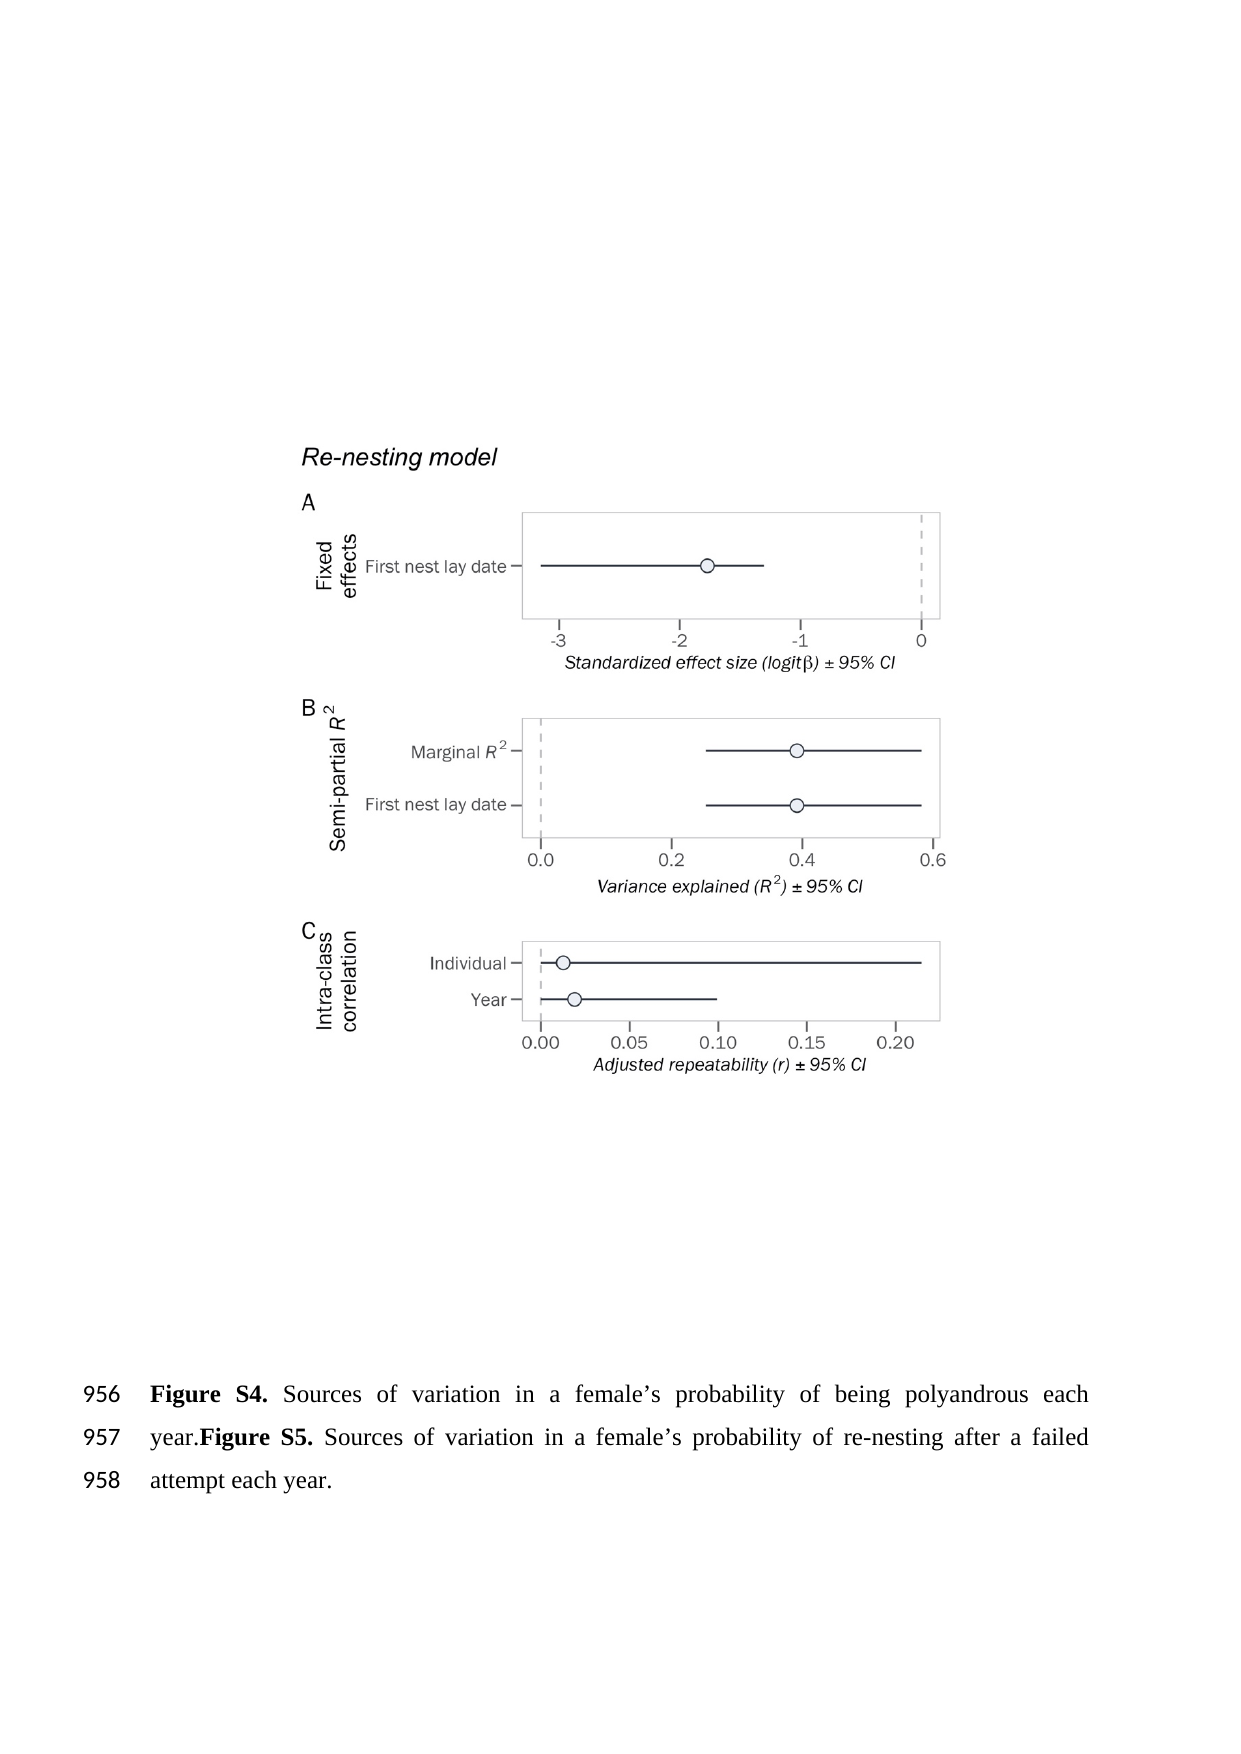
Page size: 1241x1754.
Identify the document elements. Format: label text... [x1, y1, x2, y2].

picture [280, 155, 960, 1379]
